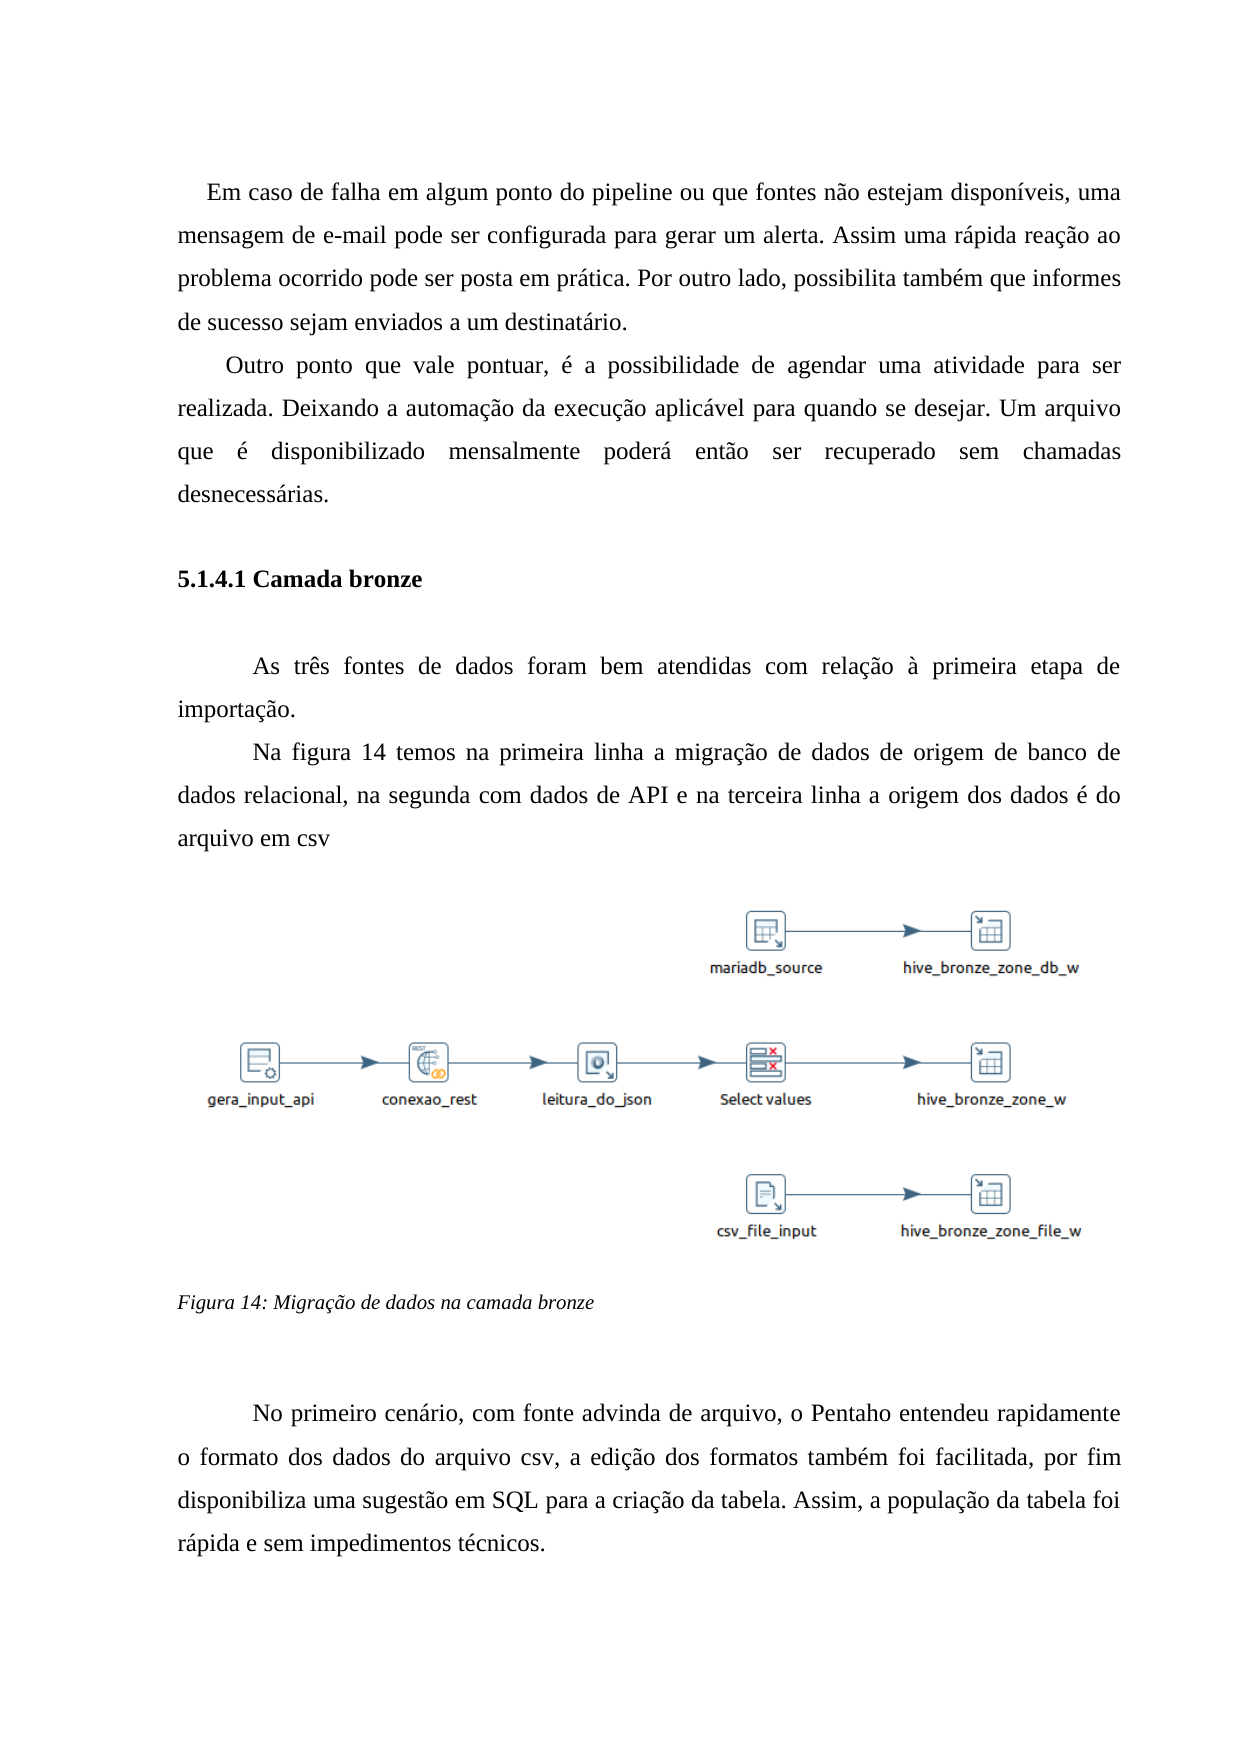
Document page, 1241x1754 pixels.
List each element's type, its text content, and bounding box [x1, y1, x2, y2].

picture [177, 879, 1122, 1287]
text Na figura 14 temos na primeira linha a migração de dados de origem de banco de dados relacional, na segunda com dados de API e na terceira linha a origem dos dados é do arquivo em csv [177, 737, 1122, 852]
subtitle 5.1.4.1 Camada bronze [177, 564, 1122, 593]
text No primeiro cenário, com fonte advinda de arquivo, o Pentaho entendeu rapidamente o formato dos dados do arquivo csv, a edição dos formatos também foi facilitada, por fim disponibiliza uma sugestão em SQL para a criação da tabela. Assim, a população da tabela foi rápida e sem impedimentos técnicos. [177, 1398, 1122, 1557]
text As três fontes de dados foram bem atendidas com relação à primeira etapa de importação. [177, 651, 1122, 723]
text Em caso de falha em algum ponto do pipeline ou que fontes não estejam disponíveis, uma mensagem de e-mail pode ser configurada para gerar um alerta. Assim uma rápida reação ao problema ocorrido pode ser posta em prática. Por outro lado, possibilita também que informes de sucesso sejam enviados a um destinatário. [177, 177, 1122, 335]
text Outro ponto que vale pontuar, é a possibilidade de agendar uma atividade para ser realizada. Deixando a automação da execução aplicável para quando se desejar. Um arquivo que é disponibilizado mensalmente poderá então ser recuperado sem chamadas desnecessárias. [177, 350, 1122, 508]
